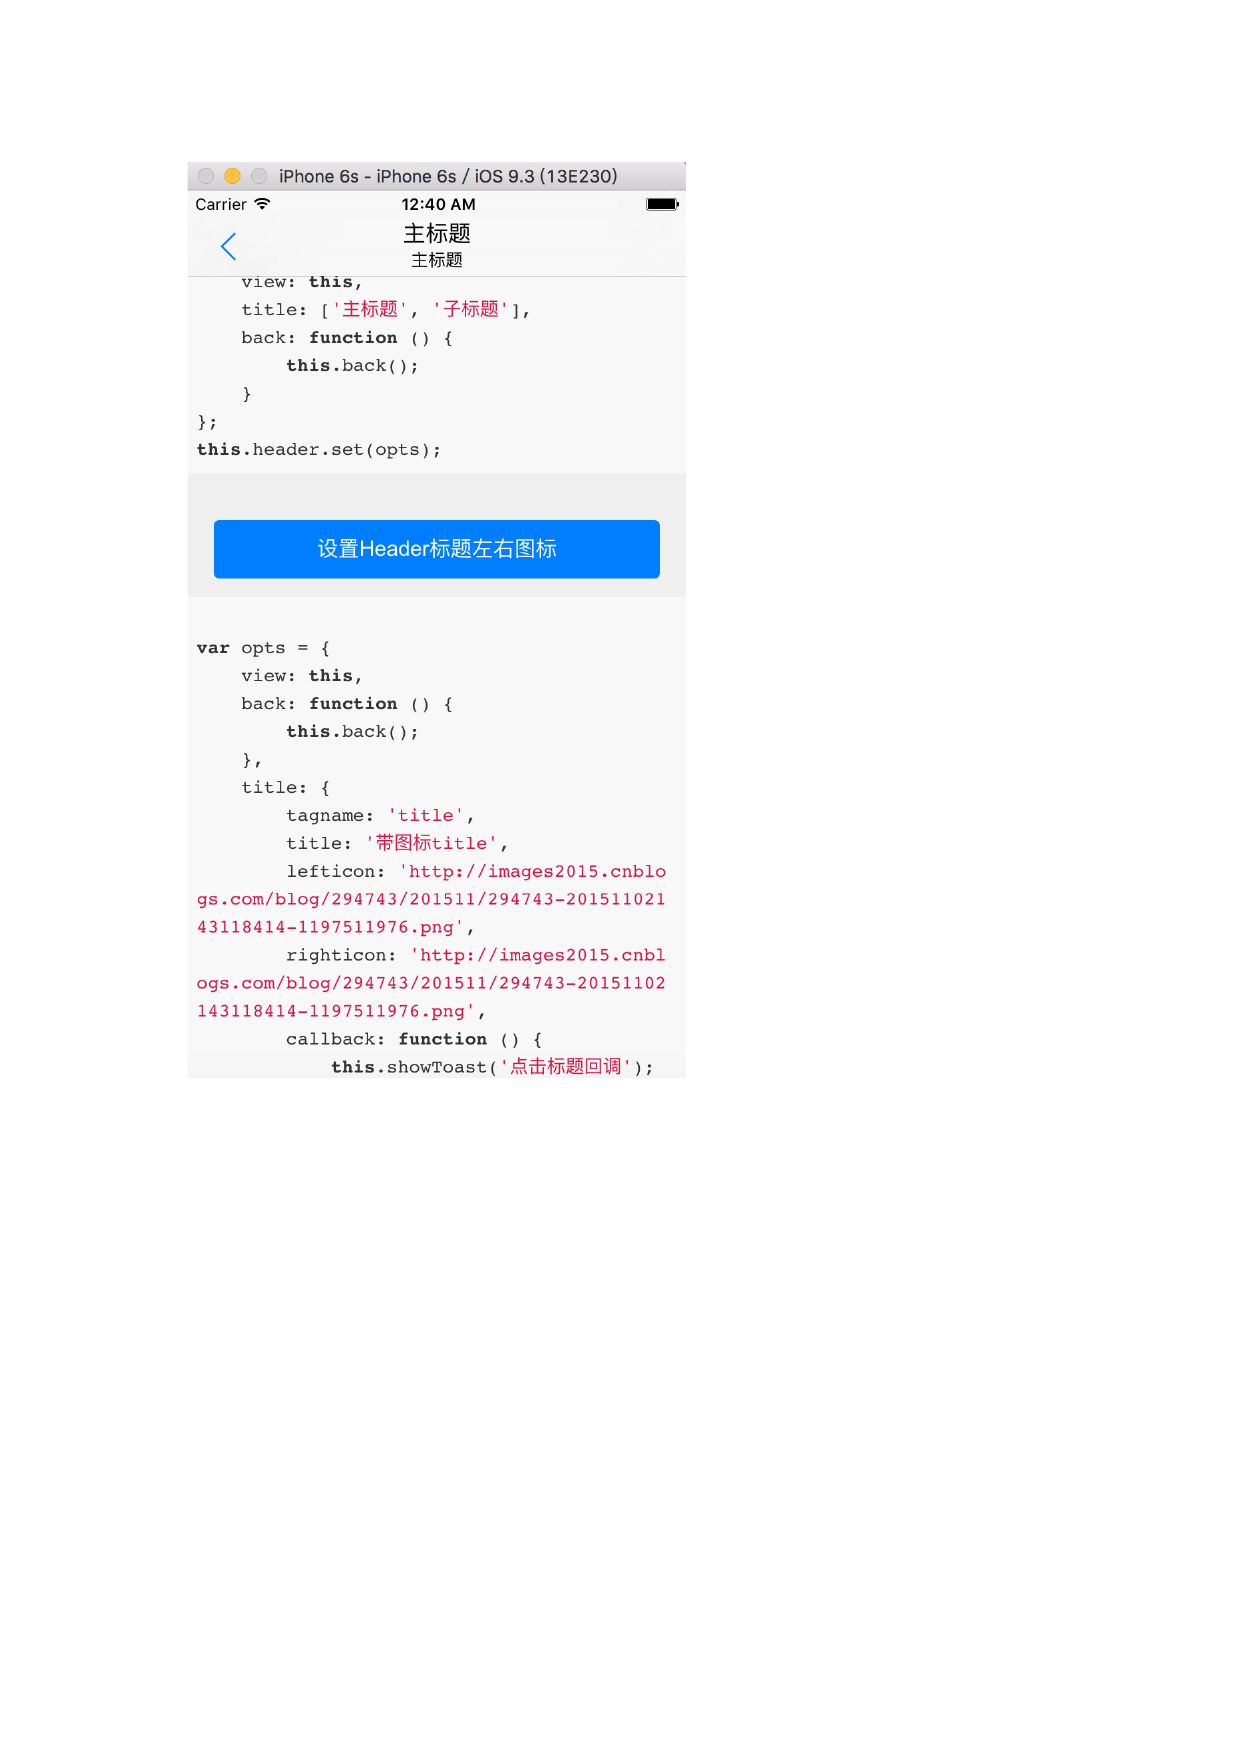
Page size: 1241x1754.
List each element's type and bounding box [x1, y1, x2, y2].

picture [187, 162, 686, 1078]
